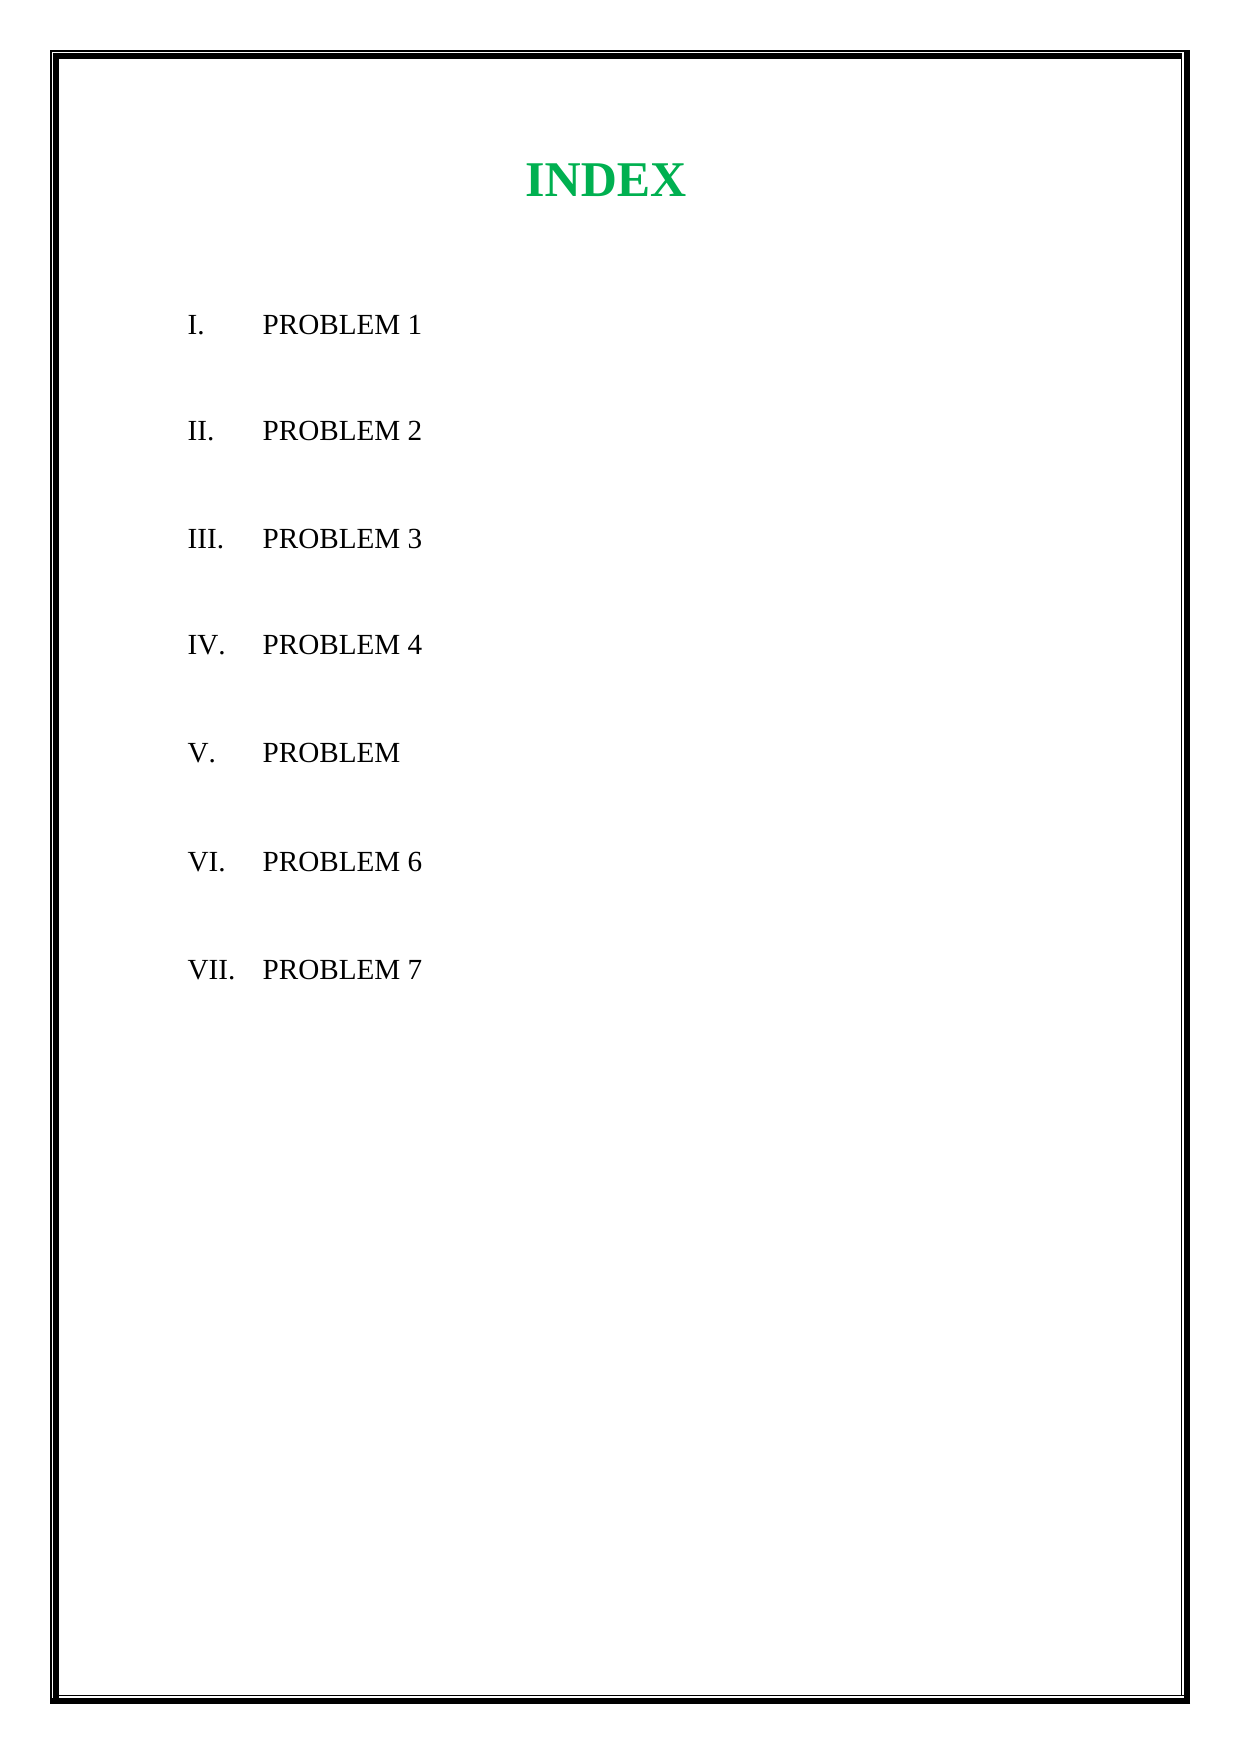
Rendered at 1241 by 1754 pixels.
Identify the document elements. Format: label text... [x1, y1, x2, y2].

list PROBLEM 1 [187, 307, 1090, 341]
list PROBLEM 6 [187, 844, 1090, 878]
list PROBLEM 7 [187, 952, 1090, 986]
list PROBLEM [187, 736, 1090, 769]
text INDEX [150, 150, 1090, 207]
list PROBLEM 3 [187, 522, 1090, 555]
list PROBLEM 2 [187, 413, 1090, 447]
list PROBLEM 4 [187, 627, 1090, 661]
